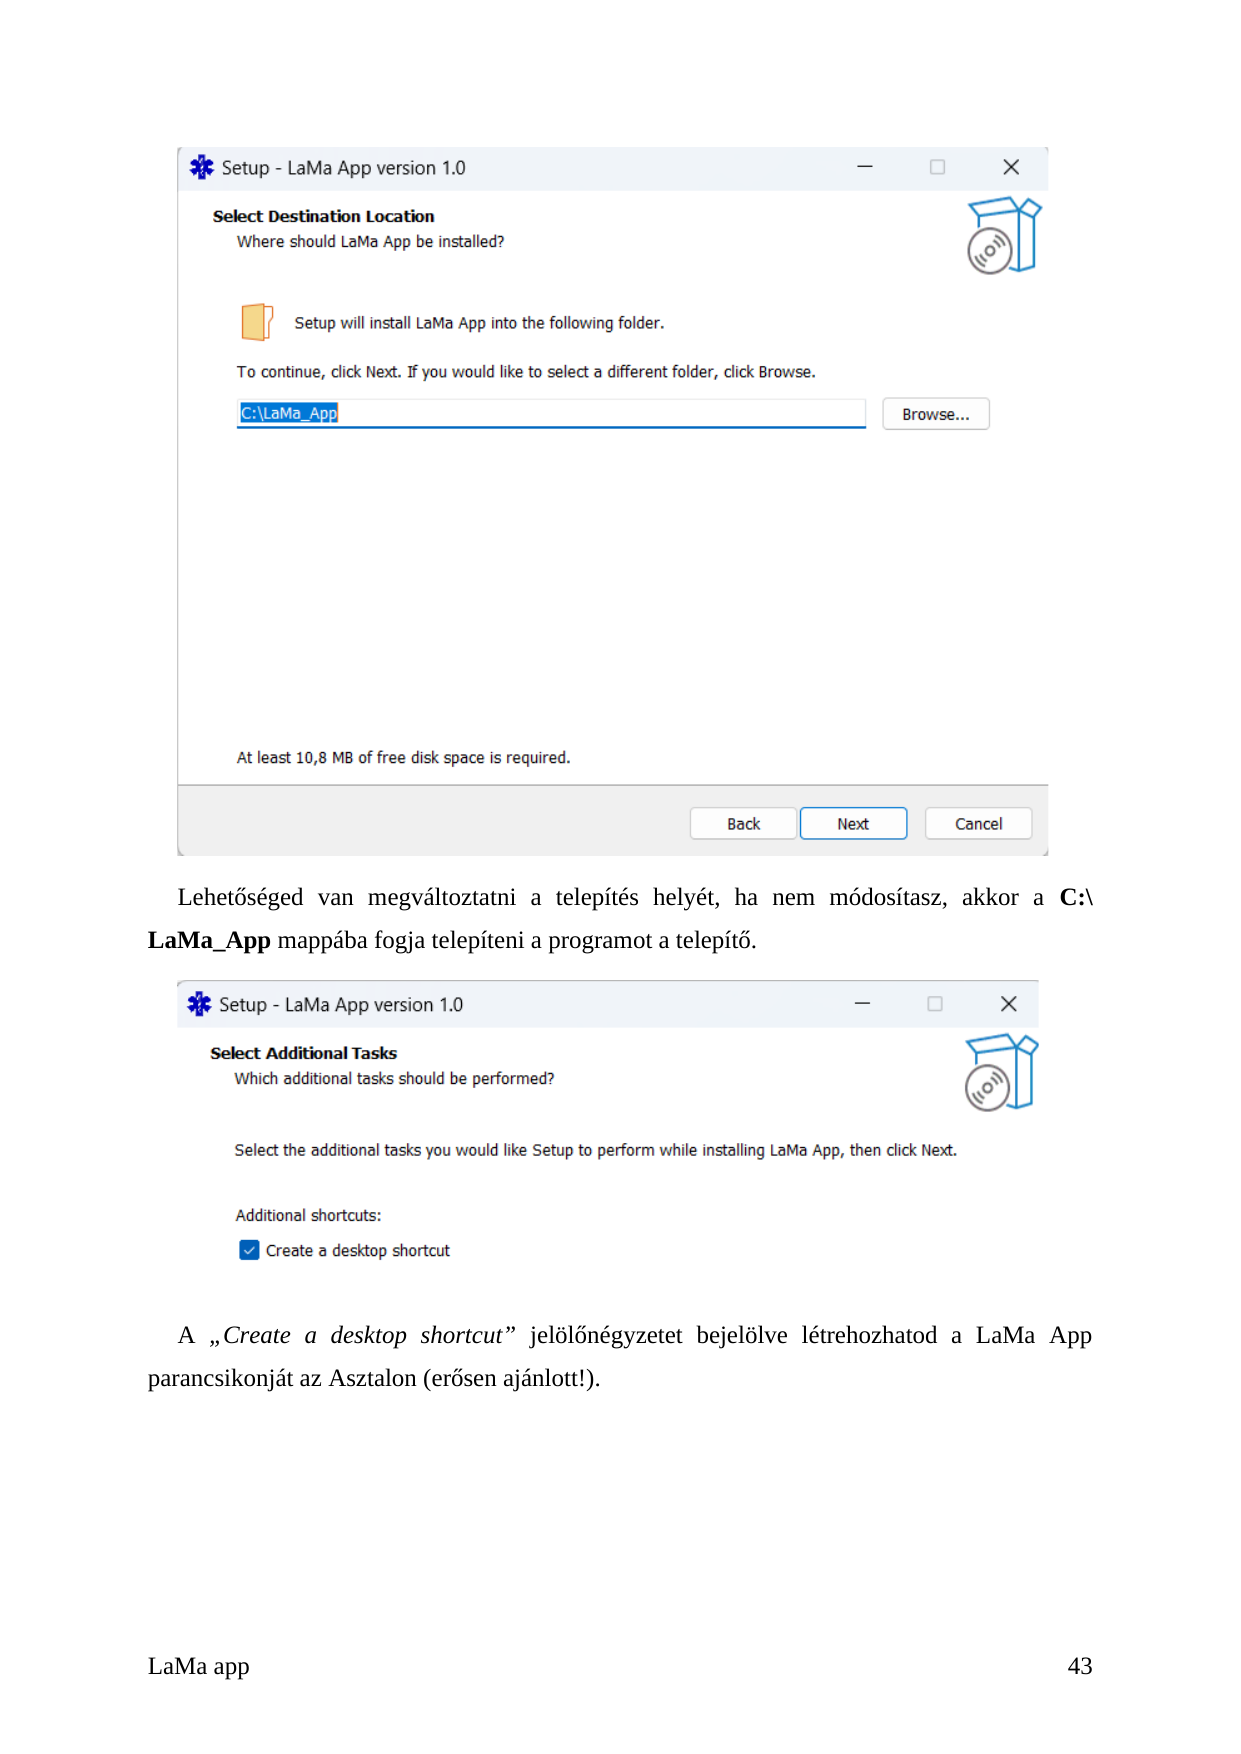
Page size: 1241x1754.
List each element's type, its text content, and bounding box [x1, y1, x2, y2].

text A „Create a desktop shortcut” jelölőnégyzetet bejelölve létrehozhatod a LaMa App parancsikonját az Asztalon (erősen ajánlott!). [148, 1320, 1093, 1392]
text Lehetőséged van megváltoztatni a telepítés helyét, ha nem módosítasz, akkor a C:\LaMa_App mappába fogja telepíteni a programot a telepítő. [148, 882, 1093, 954]
picture [177, 147, 1049, 856]
picture [177, 980, 1039, 1294]
